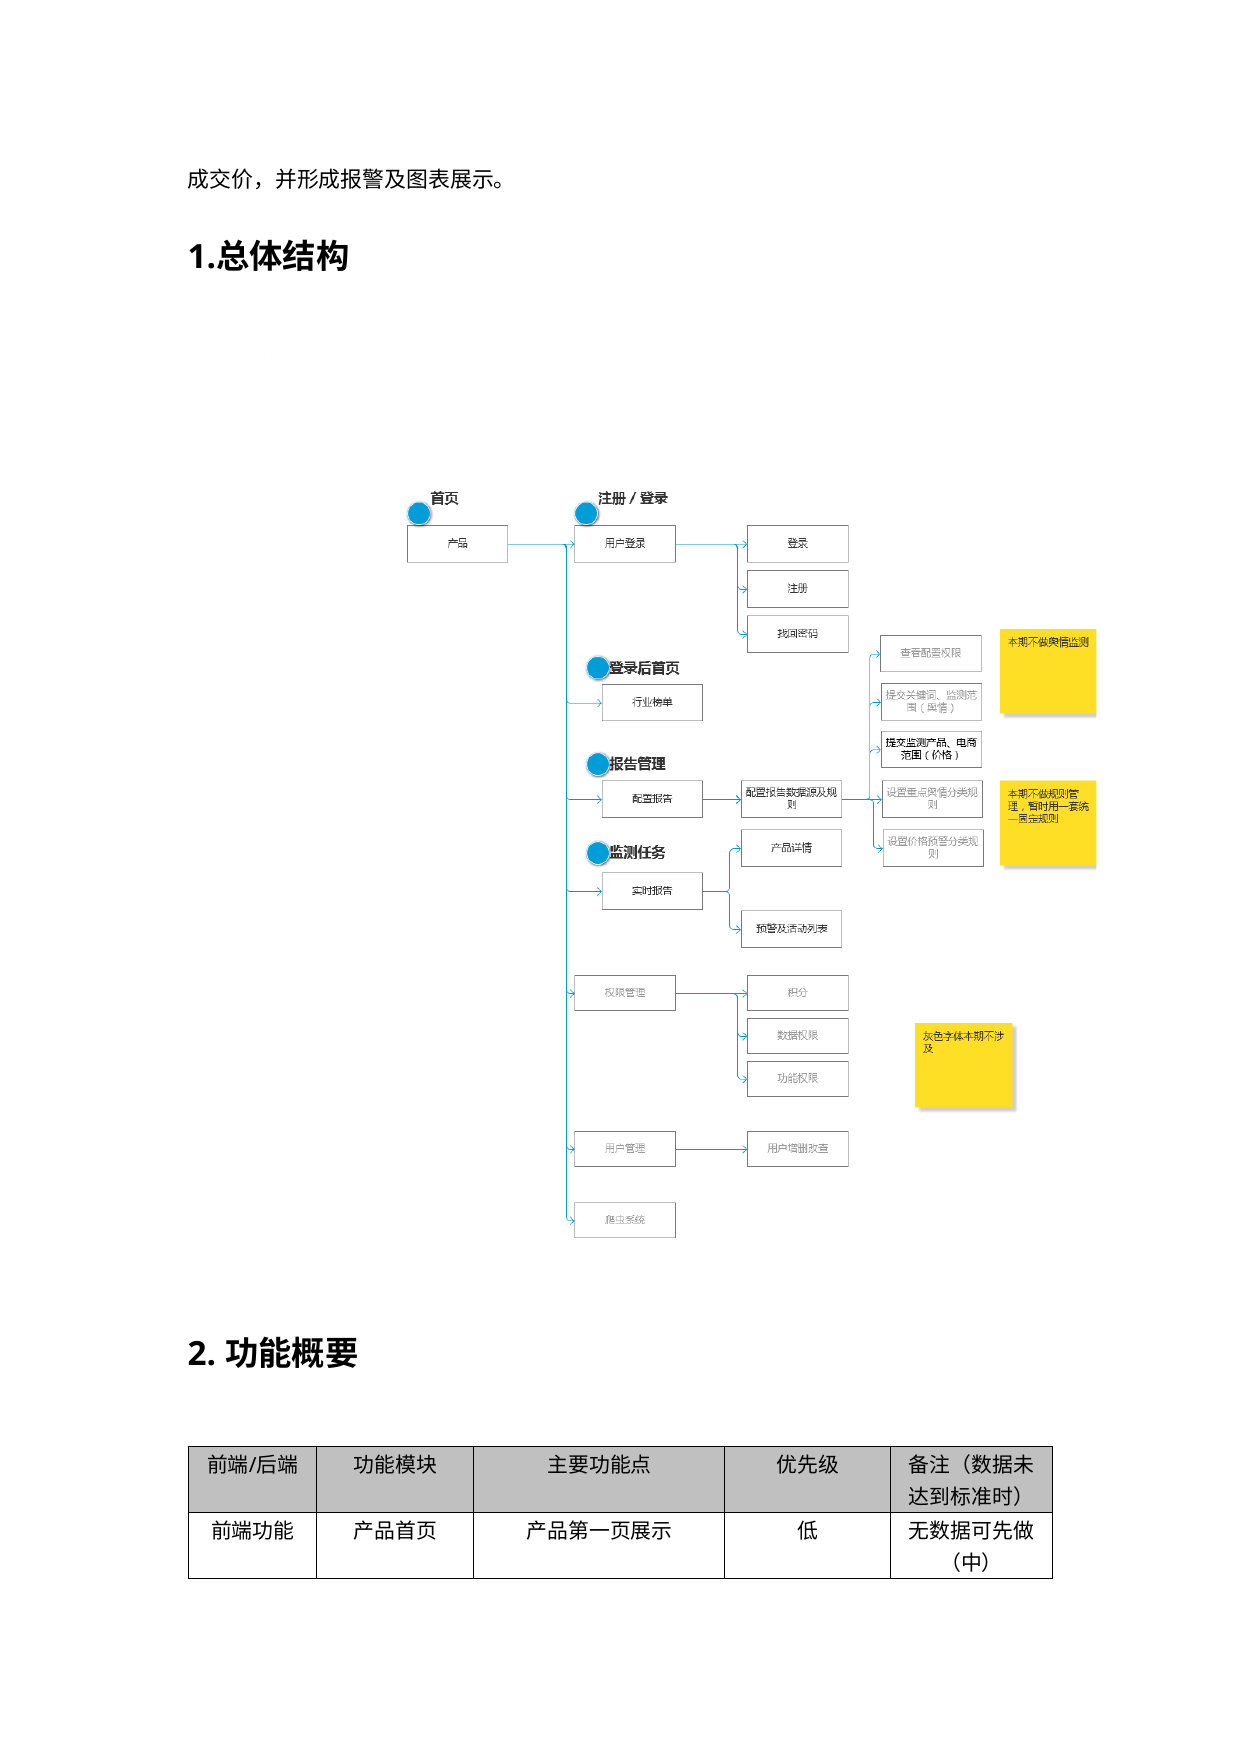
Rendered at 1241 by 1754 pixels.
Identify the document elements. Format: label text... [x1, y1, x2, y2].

subtitle 1.总体结构 [187, 222, 1053, 287]
table_header 功能模块 [317, 1447, 473, 1512]
table_cell 前端功能 [189, 1513, 316, 1578]
picture [231, 348, 1097, 1238]
table_header 备注（数据未达到标准时） [891, 1447, 1052, 1512]
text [187, 162, 1053, 194]
table_header 前端/后端 [189, 1447, 316, 1512]
table_cell 产品第一页展示 [474, 1513, 724, 1578]
table_header 主要功能点 [474, 1447, 724, 1512]
table_cell 低 [725, 1513, 890, 1578]
subtitle 2. 功能概要 [187, 1318, 1053, 1383]
table_header 优先级 [725, 1447, 890, 1512]
table_cell 无数据可先做（中） [891, 1513, 1052, 1578]
table_cell 产品首页 [317, 1513, 473, 1578]
